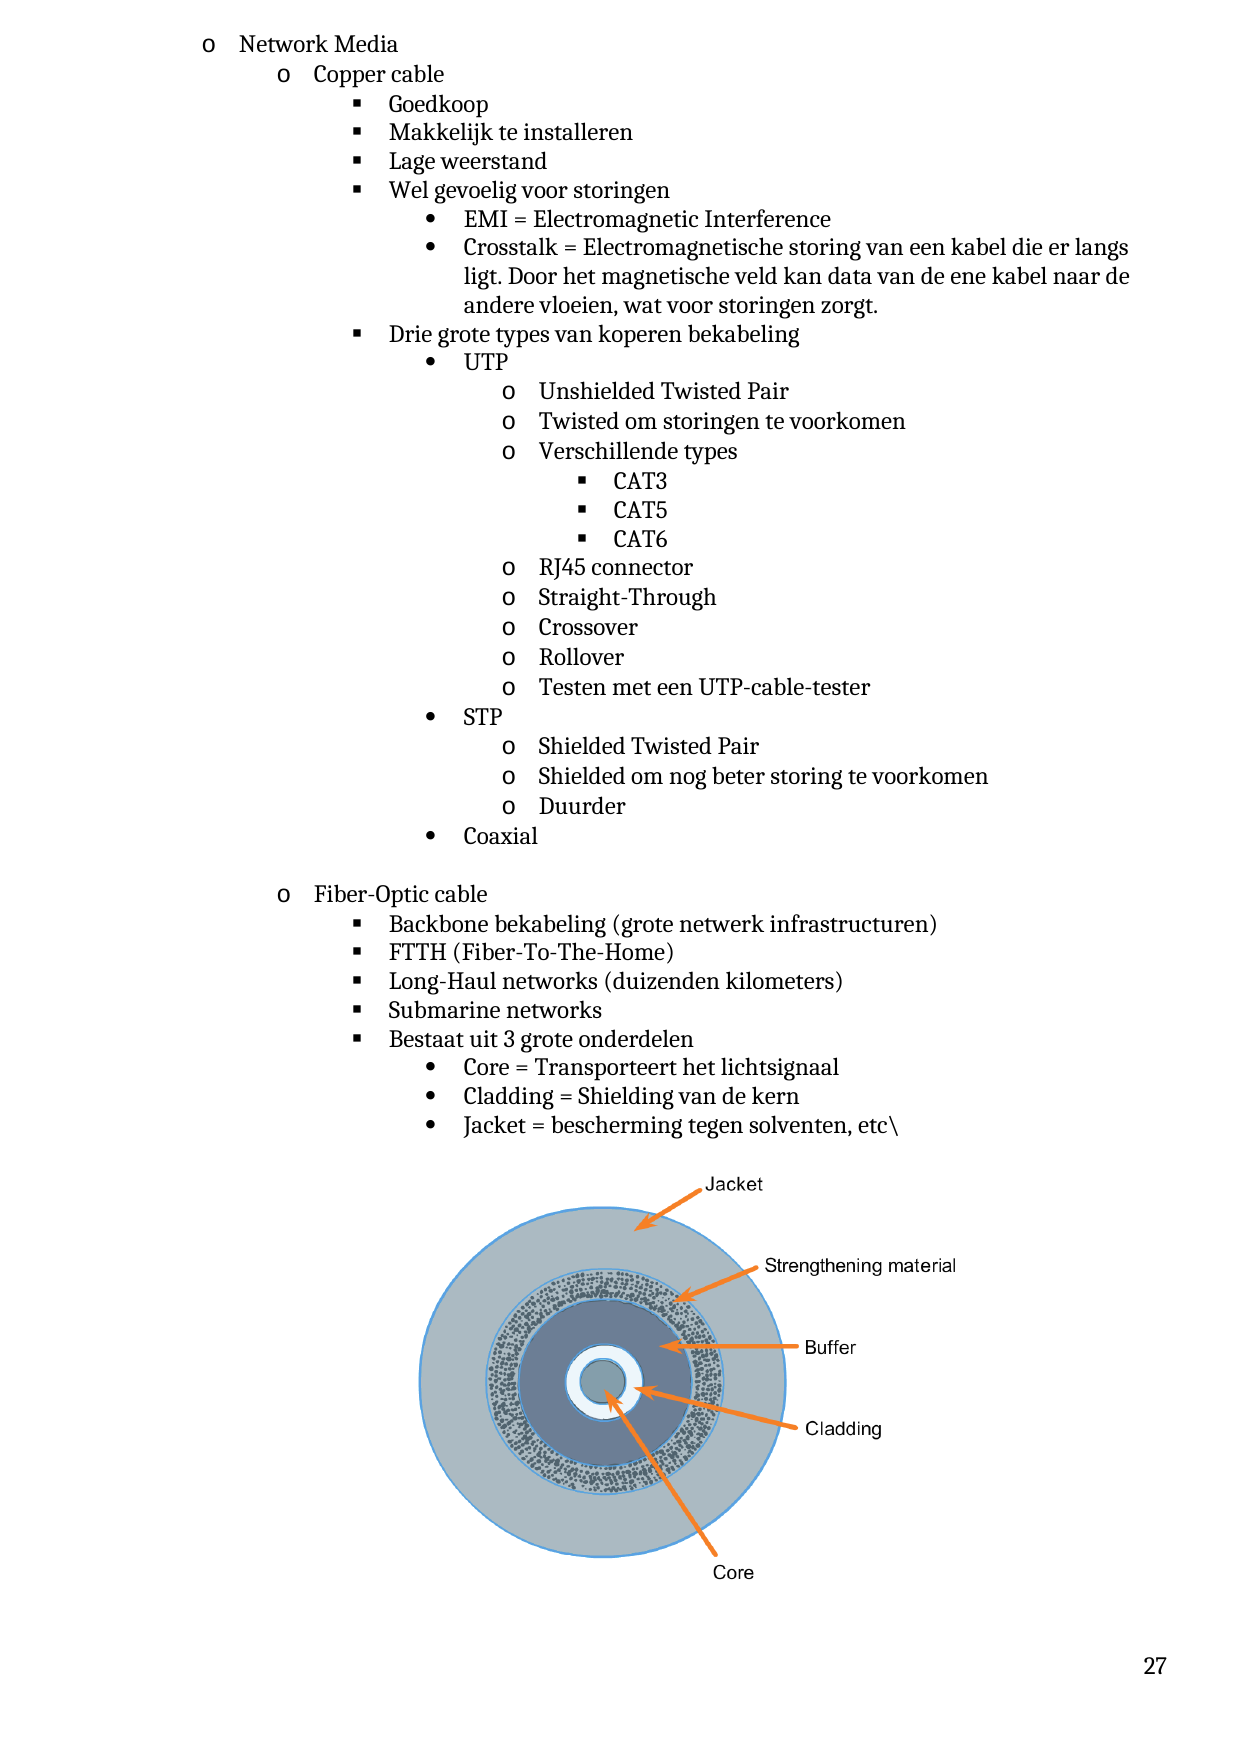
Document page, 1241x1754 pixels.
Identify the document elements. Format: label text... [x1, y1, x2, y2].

list Testen met een UTP-cable-tester [501, 673, 1167, 703]
list Bestaat uit 3 grote onderdelen [351, 1024, 1167, 1053]
list Verschillende types [501, 437, 1167, 467]
list Jacket = bescherming tegen solventen, etc\ [426, 1111, 1167, 1139]
list Unshielded Twisted Pair [501, 377, 1167, 407]
list CAT3 [576, 467, 1167, 496]
list Wel gevoelig voor storingen [351, 176, 1167, 204]
list CAT6 [576, 524, 1167, 553]
list Coaxial [426, 822, 1167, 851]
list Lage weerstand [351, 147, 1167, 176]
list RJ45 connector [501, 553, 1167, 583]
list Long-Haul networks (duizenden kilometers) [351, 967, 1167, 996]
picture [388, 1168, 965, 1600]
list Fiber-Optic cable [276, 879, 1167, 909]
list Crossover [501, 613, 1167, 643]
list Twisted om storingen te voorkomen [501, 407, 1167, 437]
list UTP [426, 348, 1167, 377]
list Makkelijk te installeren [351, 118, 1167, 147]
list Shielded om nog beter storing te voorkomen [501, 762, 1167, 792]
list Crosstalk = Electromagnetische storing van een kabel die er langs ligt. Door het magnetische veld kan data van de ene kabel naar de andere vloeien, wat voor storingen zorgt. [426, 233, 1167, 319]
list Core = Transporteert het lichtsignaal [426, 1053, 1167, 1082]
list Rollover [501, 643, 1167, 673]
list EMI = Electromagnetic Interference [426, 204, 1167, 233]
list FTTH (Fiber-To-The-Home) [351, 938, 1167, 967]
list Copper cable [276, 59, 1167, 89]
list Cladding = Shielding van de kern [426, 1082, 1167, 1111]
list Straight-Through [501, 583, 1167, 613]
list Duurder [501, 792, 1167, 822]
list Submarine networks [351, 996, 1167, 1024]
list Drie grote types van koperen bekabeling [351, 319, 1167, 348]
list Shielded Twisted Pair [501, 732, 1167, 762]
list Backbone bekabeling (grote netwerk infrastructuren) [351, 909, 1167, 938]
list STP [426, 703, 1167, 732]
list Network Media [201, 29, 1167, 59]
list Goedkoop [351, 89, 1167, 118]
list CAT5 [576, 496, 1167, 524]
